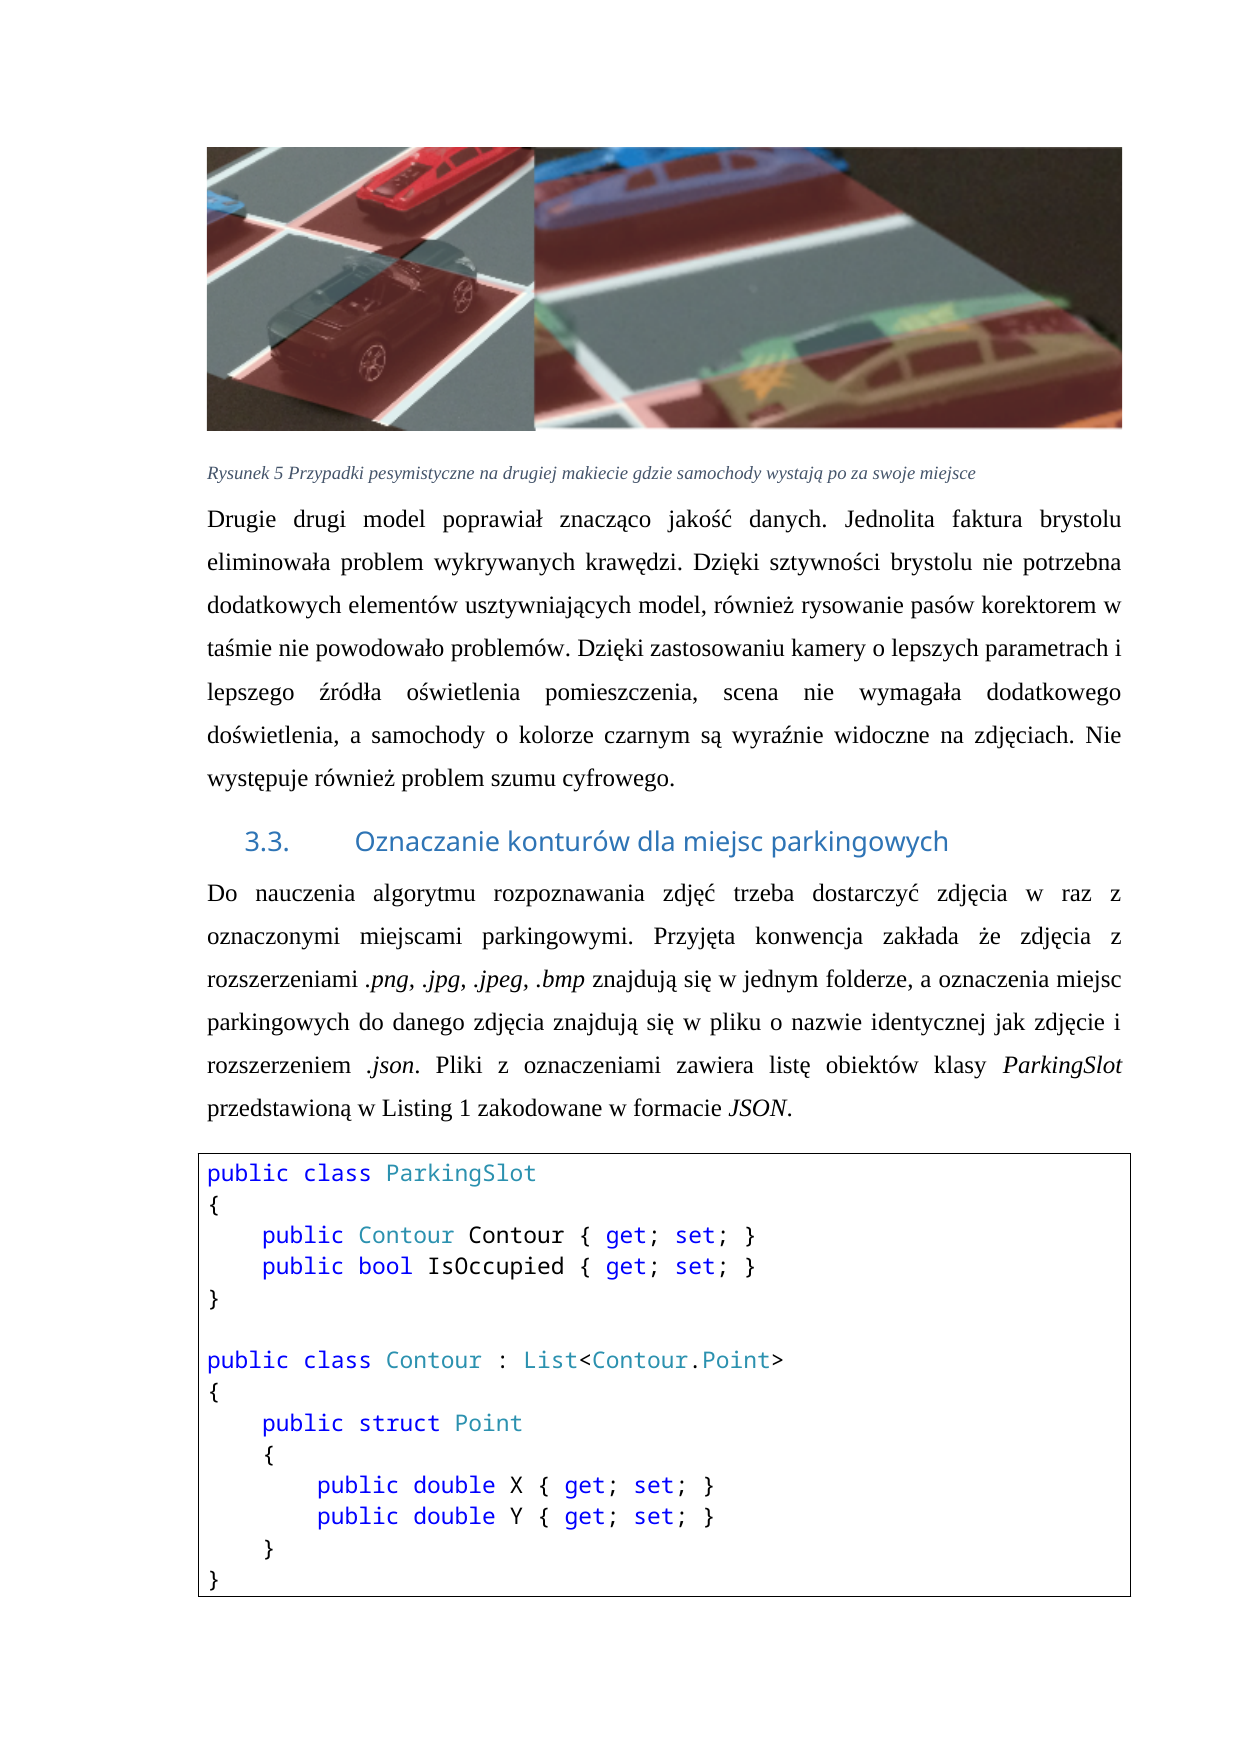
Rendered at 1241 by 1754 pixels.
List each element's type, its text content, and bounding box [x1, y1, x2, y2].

list public struct Point [207, 1406, 1122, 1438]
list { [207, 1188, 1122, 1219]
list public bool IsOccupied { get; set; } [207, 1250, 1122, 1281]
list public Contour Contour { get; set; } [207, 1219, 1122, 1250]
list public class Contour : List<Contour.Point> [207, 1344, 1122, 1375]
list public double Y { get; set; } [207, 1500, 1122, 1531]
list } [207, 1281, 1122, 1313]
list public class ParkingSlot [199, 1154, 1130, 1188]
text Do nauczenia algorytmu rozpoznawania zdjęć trzeba dostarczyć zdjęcia w raz z oznaczonymi miejscami parkingowymi. Przyjęta konwencja zakłada że zdjęcia z rozszerzeniami .png, .jpg, .jpeg, .bmp znajdują się w jednym folderze, a oznaczenia miejsc parkingowych do danego zdjęcia znajdują się w pliku o nazwie identycznej jak zdjęcie i rozszerzeniem .json. Pliki z oznaczeniami zawiera listę obiektów klasy ParkingSlot przedstawioną w Listing 1 zakodowane w formacie JSON. [207, 878, 1122, 1122]
picture [206, 147, 1123, 431]
text Drugie drugi model poprawiał znacząco jakość danych. Jednolita faktura brystolu eliminowała problem wykrywanych krawędzi. Dzięki sztywności brystolu nie potrzebna dodatkowych elementów usztywniających model, również rysowanie pasów korektorem w taśmie nie powodowało problemów. Dzięki zastosowaniu kamery o lepszych parametrach i lepszego źródła oświetlenia pomieszczenia, scena nie wymagała dodatkowego doświetlenia, a samochody o kolorze czarnym są wyraźnie widoczne na zdjęciach. Nie występuje również problem szumu cyfrowego. [207, 504, 1122, 792]
list { [207, 1375, 1122, 1406]
subtitle Oznaczanie konturów dla miejsc parkingowych [244, 823, 1122, 859]
text Rysunek 5 Przypadki pesymistyczne na drugiej makiecie gdzie samochody wystają po za swoje miejsce [207, 462, 1122, 483]
list { [207, 1438, 1122, 1469]
list public double X { get; set; } [207, 1469, 1122, 1500]
list } [199, 1559, 1130, 1596]
list } [207, 1531, 1122, 1559]
